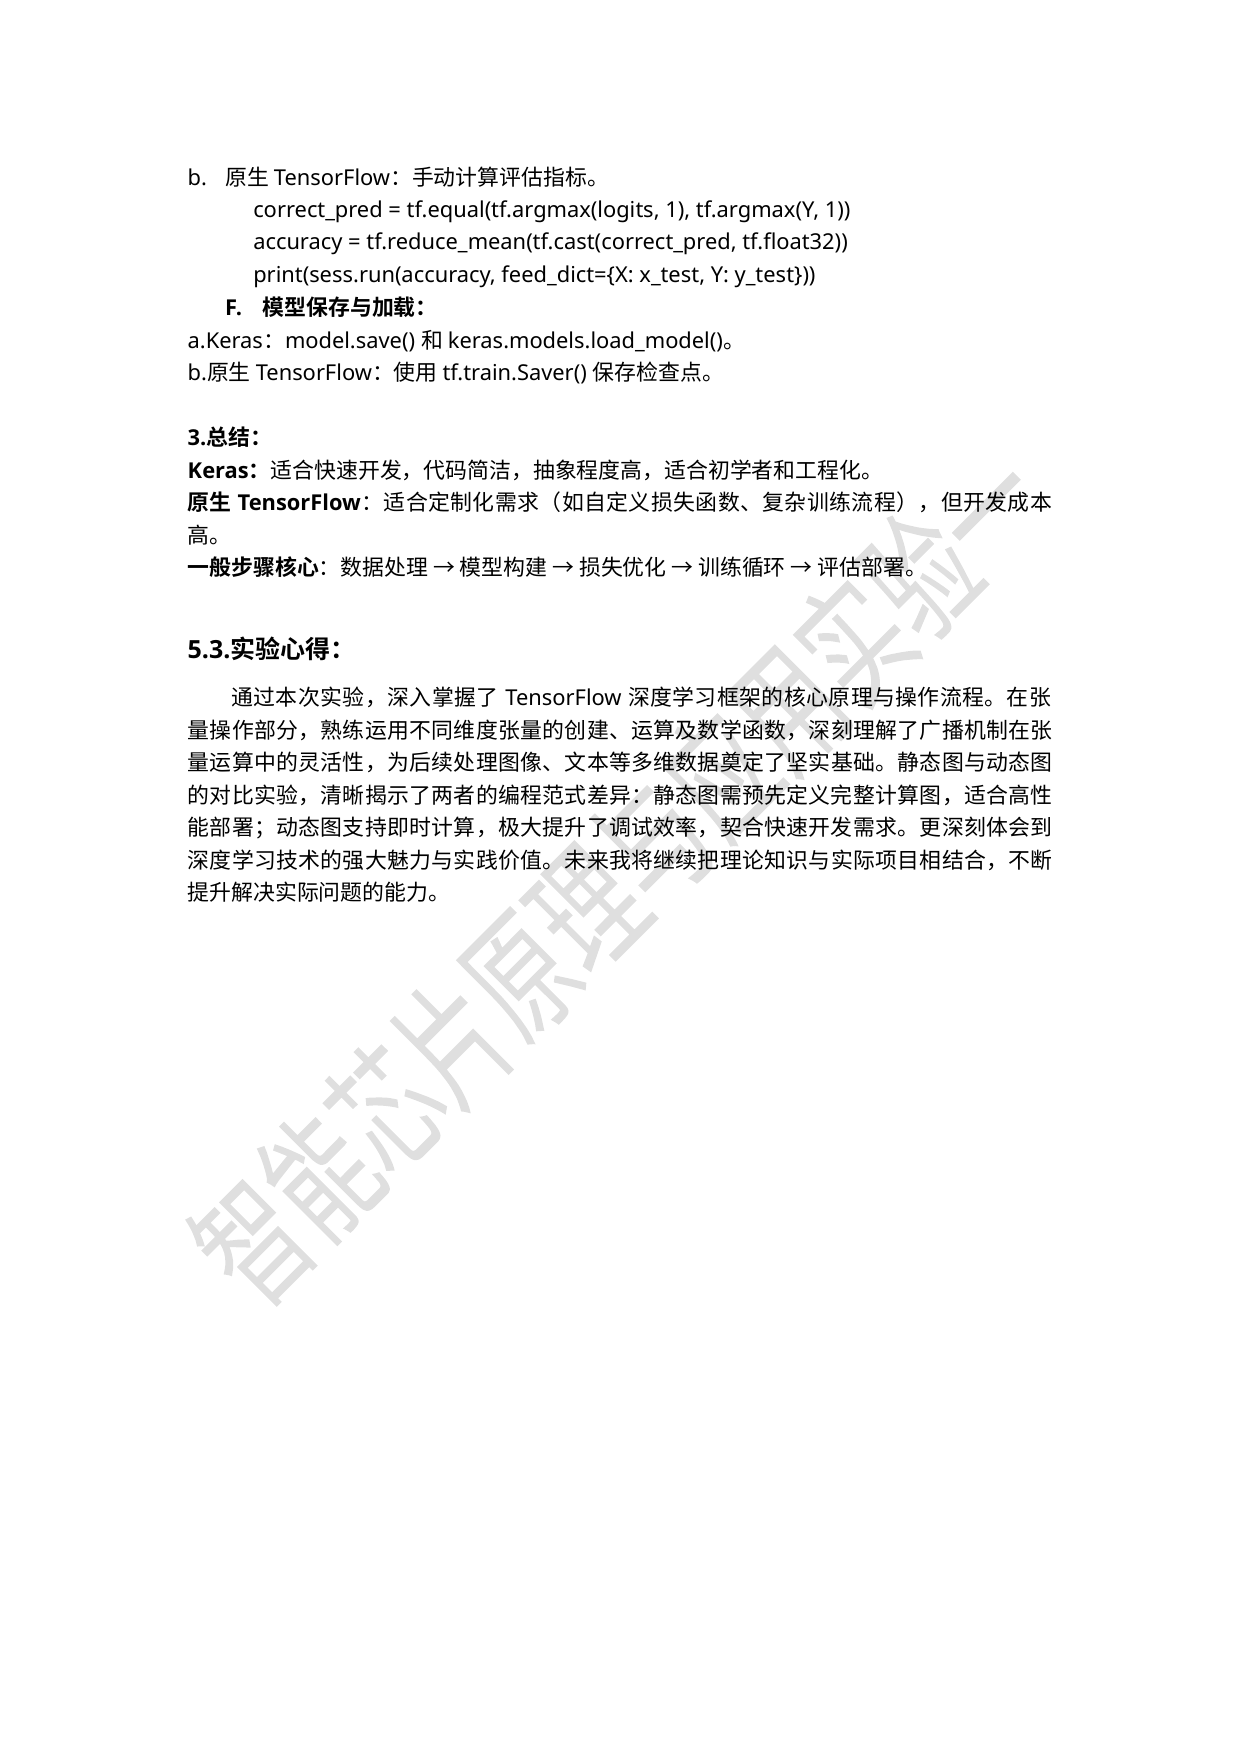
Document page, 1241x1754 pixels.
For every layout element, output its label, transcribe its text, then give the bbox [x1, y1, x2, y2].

text print(sess.run(accuracy, feed_dict={X: x_test, Y: y_test})) [253, 257, 1053, 290]
text Keras：适合快速开发，代码简洁，抽象程度高，适合初学者和工程化。 [187, 452, 1053, 485]
list 模型保存与加载： [225, 290, 1053, 322]
text 5.3.实验心得： [187, 615, 1053, 680]
text a.Keras：model.save() 和 keras.models.load_model()。 [187, 322, 1053, 355]
text accuracy = tf.reduce_mean(tf.cast(correct_pred, tf.float32)) [253, 225, 1053, 257]
list 原生 TensorFlow：手动计算评估指标。 [187, 160, 1053, 192]
text b.原生 TensorFlow：使用 tf.train.Saver() 保存检查点。 [187, 355, 1053, 387]
text 通过本次实验，深入掌握了 TensorFlow 深度学习框架的核心原理与操作流程。在张量操作部分，熟练运用不同维度张量的创建、运算及数学函数，深刻理解了广播机制在张量运算中的灵活性，为后续处理图像、文本等多维数据奠定了坚实基础。静态图与动态图的对比实验，清晰揭示了两者的编程范式差异：静态图需预先定义完整计算图，适合高性能部署；动态图支持即时计算，极大提升了调试效率，契合快速开发需求。更深刻体会到深度学习技术的强大魅力与实践价值。未来我将继续把理论知识与实际项目相结合，不断提升解决实际问题的能力。 [187, 680, 1053, 907]
text correct_pred = tf.equal(tf.argmax(logits, 1), tf.argmax(Y, 1)) [253, 192, 1053, 225]
text 一般步骤核心：数据处理 → 模型构建 → 损失优化 → 训练循环 → 评估部署。 [187, 550, 1053, 582]
text 3.总结： [187, 420, 1053, 452]
text 原生 TensorFlow：适合定制化需求（如自定义损失函数、复杂训练流程），但开发成本高。 [187, 485, 1053, 550]
